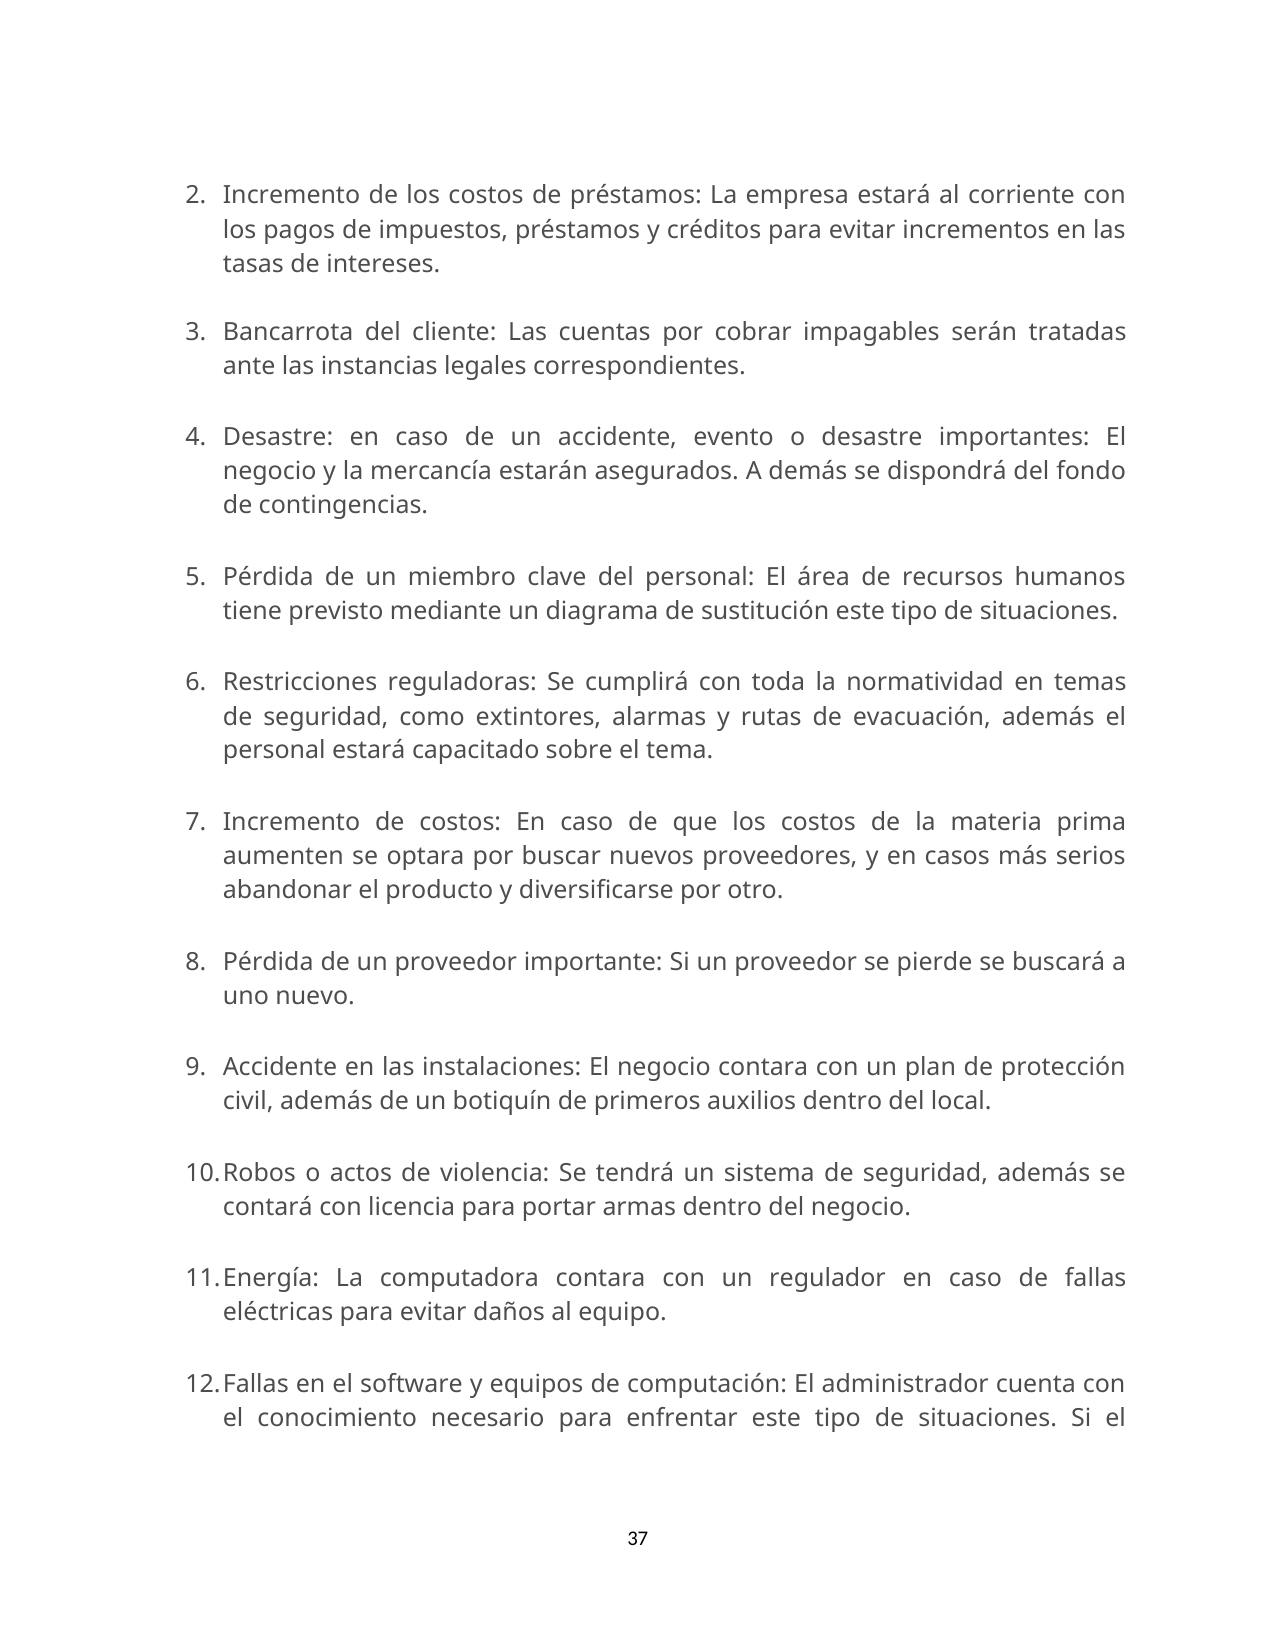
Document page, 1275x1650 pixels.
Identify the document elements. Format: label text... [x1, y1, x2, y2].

list Incremento de costos: En caso de que los costos de la materia prima aumenten se optara por buscar nuevos proveedores, y en casos más serios abandonar el producto y diversificarse por otro. [185, 804, 1127, 906]
list Accidente en las instalaciones: El negocio contara con un plan de protección civil, además de un botiquín de primeros auxilios dentro del local. [185, 1049, 1127, 1117]
list Bancarrota del cliente: Las cuentas por cobrar impagables serán tratadas ante las instancias legales correspondientes. [185, 313, 1127, 382]
list Pérdida de un proveedor importante: Si un proveedor se pierde se buscará a uno nuevo. [185, 943, 1127, 1011]
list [185, 1365, 1127, 1433]
list Incremento de los costos de préstamos: La empresa estará al corriente con los pagos de impuestos, préstamos y créditos para evitar incrementos en las tasas de intereses. [185, 177, 1127, 279]
list Robos o actos de violencia: Se tendrá un sistema de seguridad, además se contará con licencia para portar armas dentro del negocio. [185, 1154, 1127, 1222]
list Pérdida de un miembro clave del personal: El área de recursos humanos tiene previsto mediante un diagrama de sustitución este tipo de situaciones. [185, 558, 1127, 627]
list Restricciones reguladoras: Se cumplirá con toda la normatividad en temas de seguridad, como extintores, alarmas y rutas de evacuación, además el personal estará capacitado sobre el tema. [185, 664, 1127, 766]
list Energía: La computadora contara con un regulador en caso de fallas eléctricas para evitar daños al equipo. [185, 1260, 1127, 1328]
list Desastre: en caso de un accidente, evento o desastre importantes: El negocio y la mercancía estarán asegurados. A demás se dispondrá del fondo de contingencias. [185, 419, 1127, 521]
